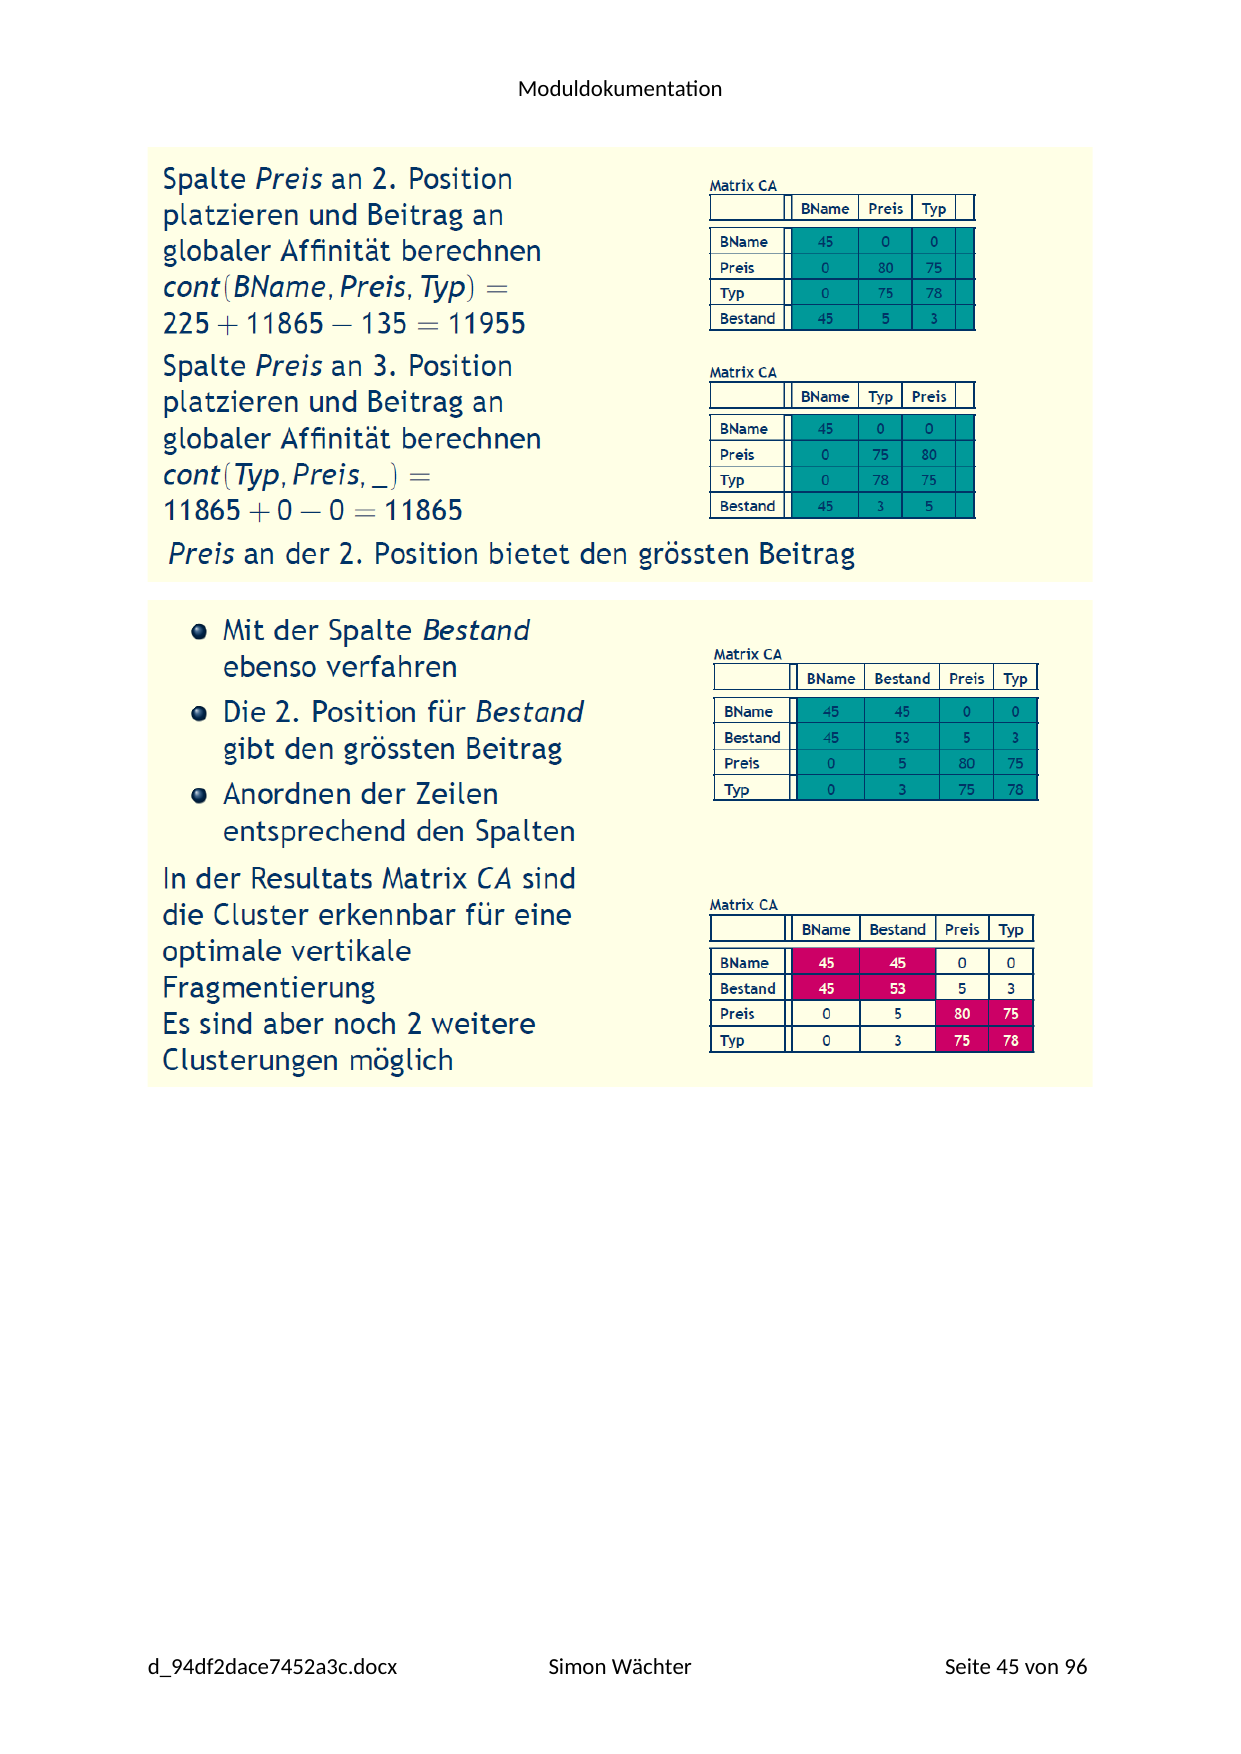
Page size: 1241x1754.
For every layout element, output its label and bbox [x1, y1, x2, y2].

picture [147, 147, 1093, 582]
picture [147, 600, 1093, 1087]
